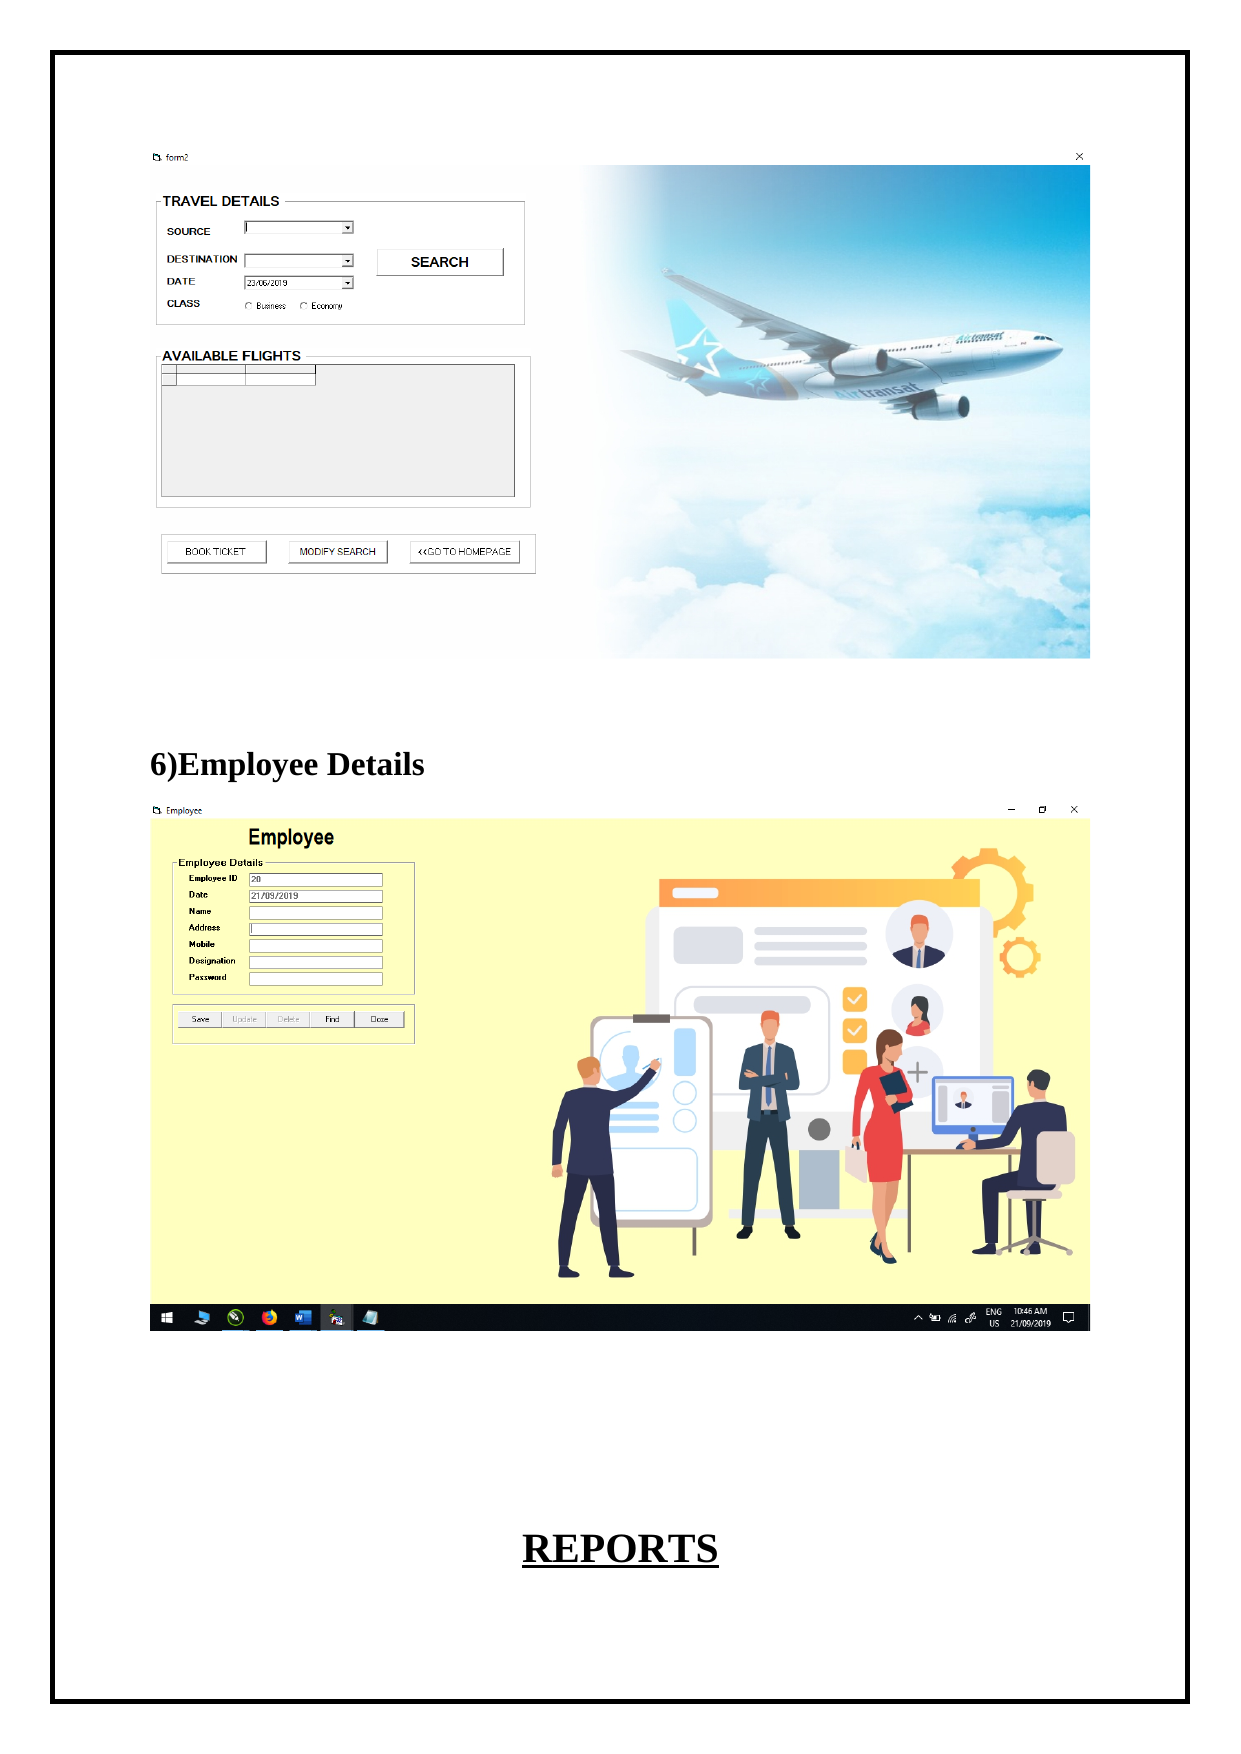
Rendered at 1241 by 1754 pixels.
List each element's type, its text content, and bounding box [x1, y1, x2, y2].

text REPORTS [150, 1524, 1090, 1572]
picture [150, 150, 1091, 679]
text 6)Employee Details [150, 744, 1090, 783]
picture [150, 802, 1091, 1331]
